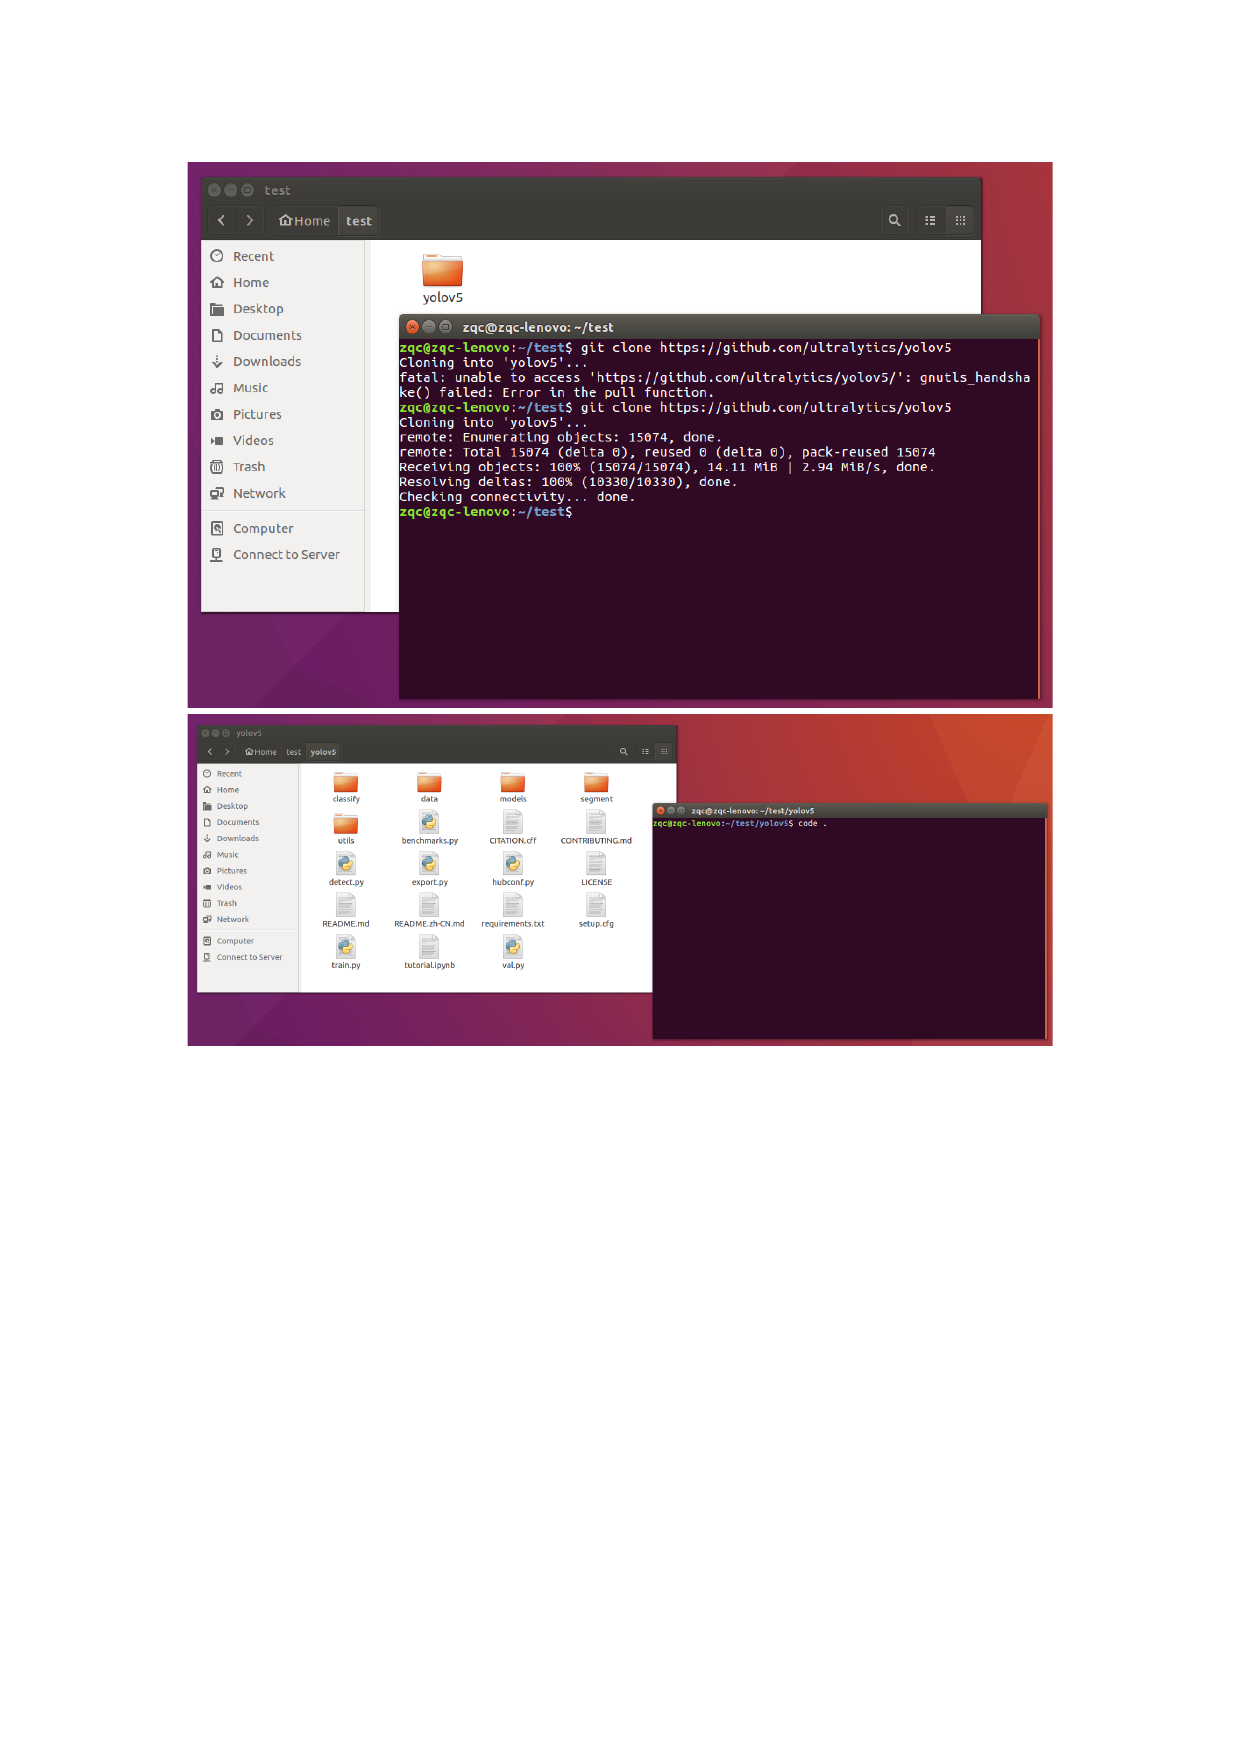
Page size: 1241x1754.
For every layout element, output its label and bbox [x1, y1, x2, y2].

picture [187, 714, 1053, 1046]
picture [187, 162, 1053, 708]
